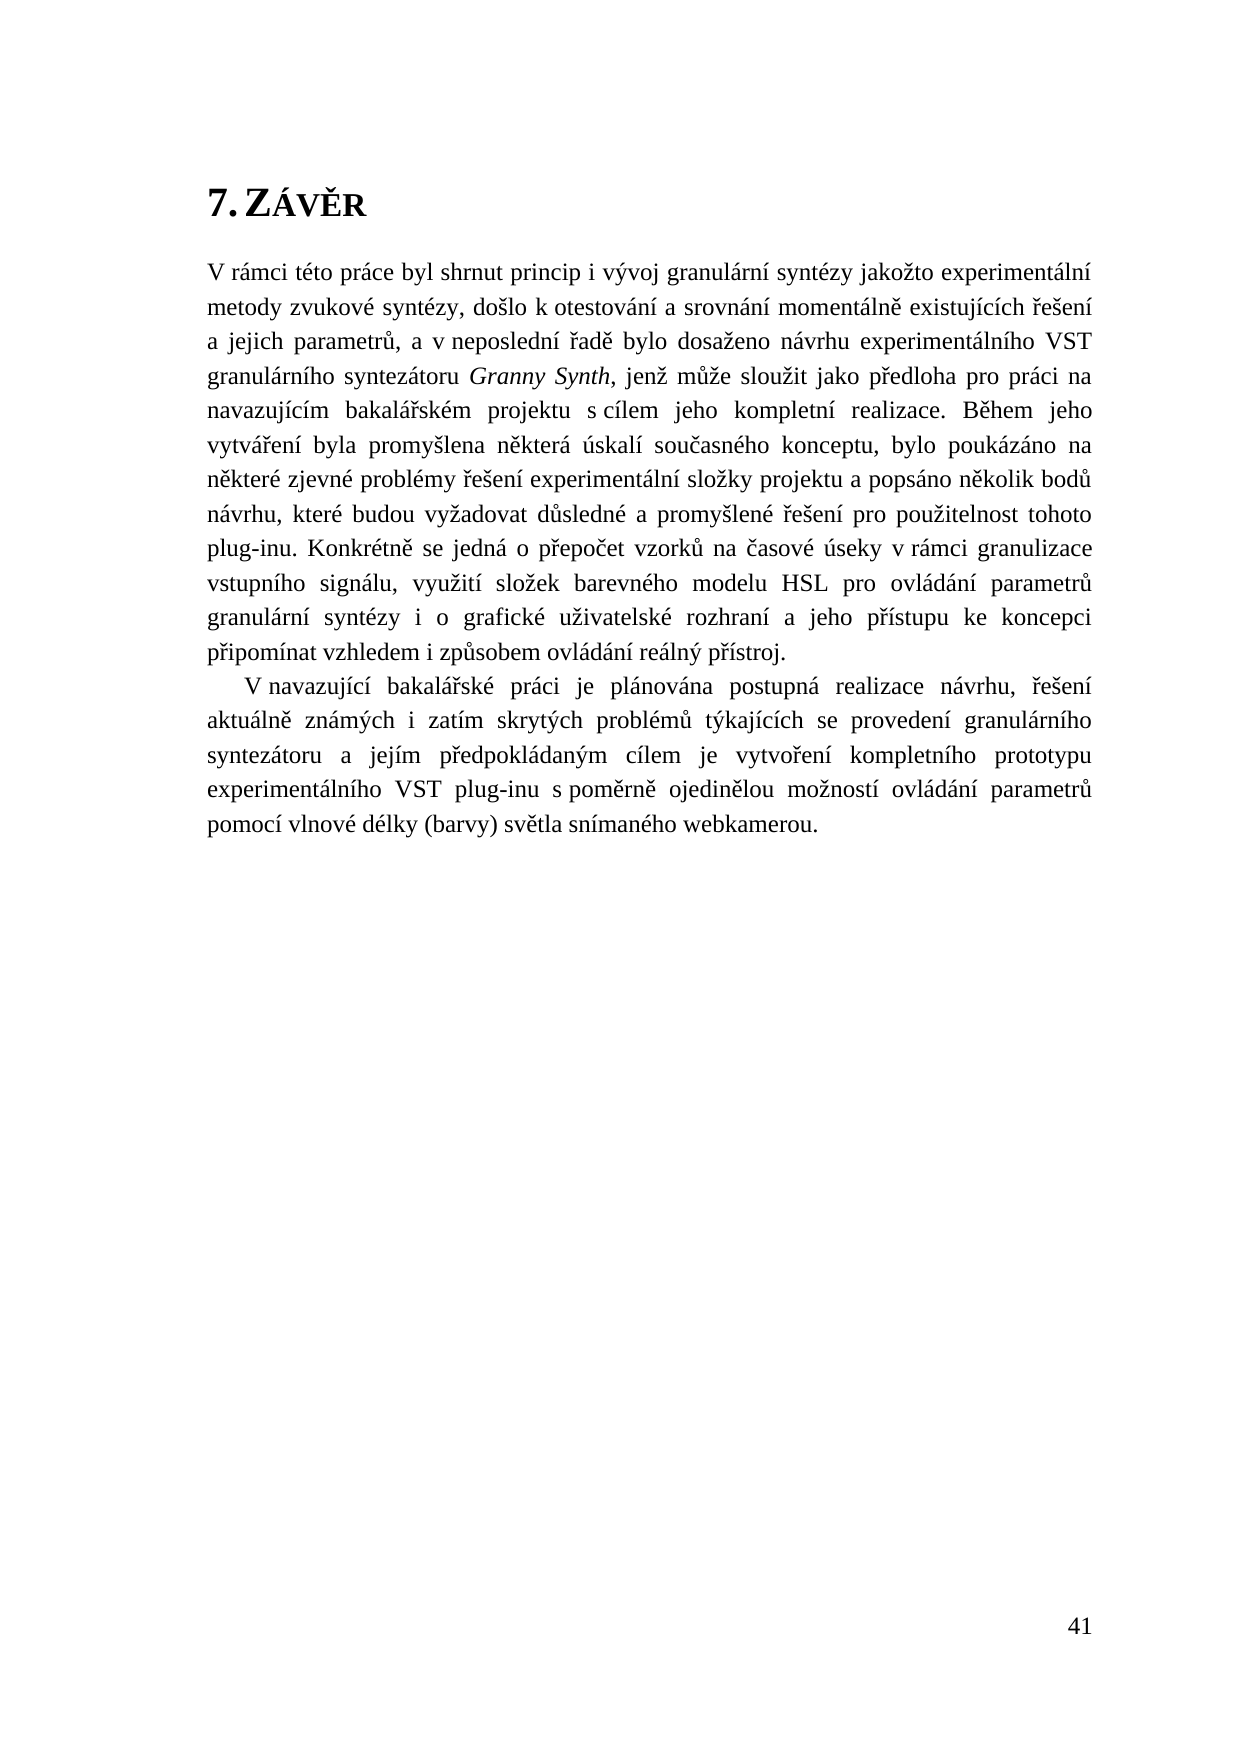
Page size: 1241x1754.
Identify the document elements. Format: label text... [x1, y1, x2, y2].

text V rámci této práce byl shrnut princip i vývoj granulární syntézy jakožto experimentální metody zvukové syntézy, došlo k otestování a srovnání momentálně existujících řešení a jejich parametrů, a v neposlední řadě bylo dosaženo návrhu experimentálního VST granulárního syntezátoru Granny Synth, jenž může sloužit jako předloha pro práci na navazujícím bakalářském projektu s cílem jeho kompletní realizace. Během jeho vytváření byla promyšlena některá úskalí současného konceptu, bylo poukázáno na některé zjevné problémy řešení experimentální složky projektu a popsáno několik bodů návrhu, které budou vyžadovat důsledné a promyšlené řešení pro použitelnost tohoto plug-inu. Konkrétně se jedná o přepočet vzorků na časové úseky v rámci granulizace vstupního signálu, využití složek barevného modelu HSL pro ovládání parametrů granulární syntézy i o grafické uživatelské rozhraní a jeho přístupu ke koncepci připomínat vzhledem i způsobem ovládání reálný přístroj. [207, 257, 1092, 665]
text V navazující bakalářské práci je plánována postupná realizace návrhu, řešení aktuálně známých i zatím skrytých problémů týkajících se provedení granulárního syntezátoru a jejím předpokládaným cílem je vytvoření kompletního prototypu experimentálního VST plug-inu s poměrně ojedinělou možností ovládání parametrů pomocí vlnové délky (barvy) světla snímaného webkamerou. [207, 671, 1092, 838]
subtitle Závěr [207, 177, 1092, 225]
